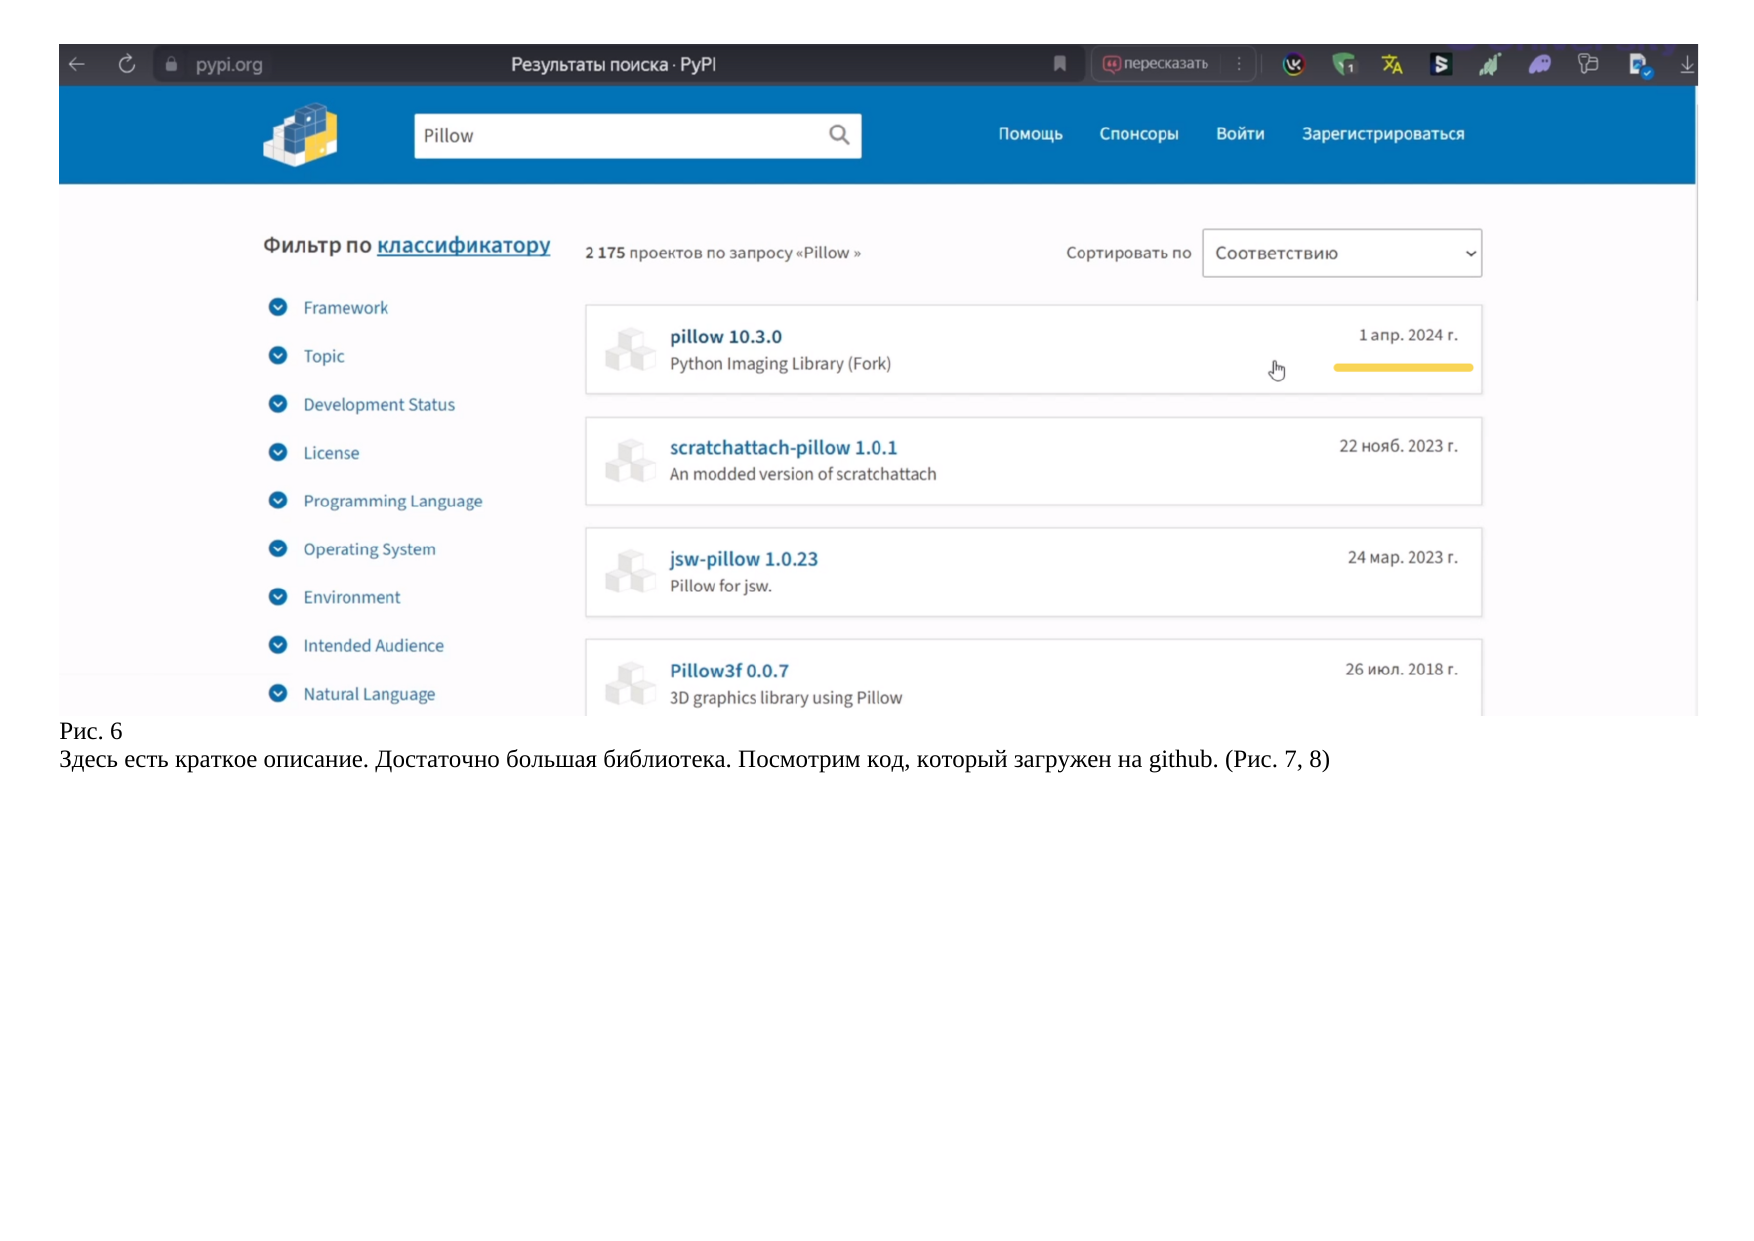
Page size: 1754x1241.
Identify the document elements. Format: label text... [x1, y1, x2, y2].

text Рис. 6 [59, 716, 1698, 744]
picture [59, 44, 1699, 716]
text Здесь есть краткое описание. Достаточно большая библиотека. Посмотрим код, который загружен на github. (Рис. 7, 8) [59, 744, 1698, 773]
